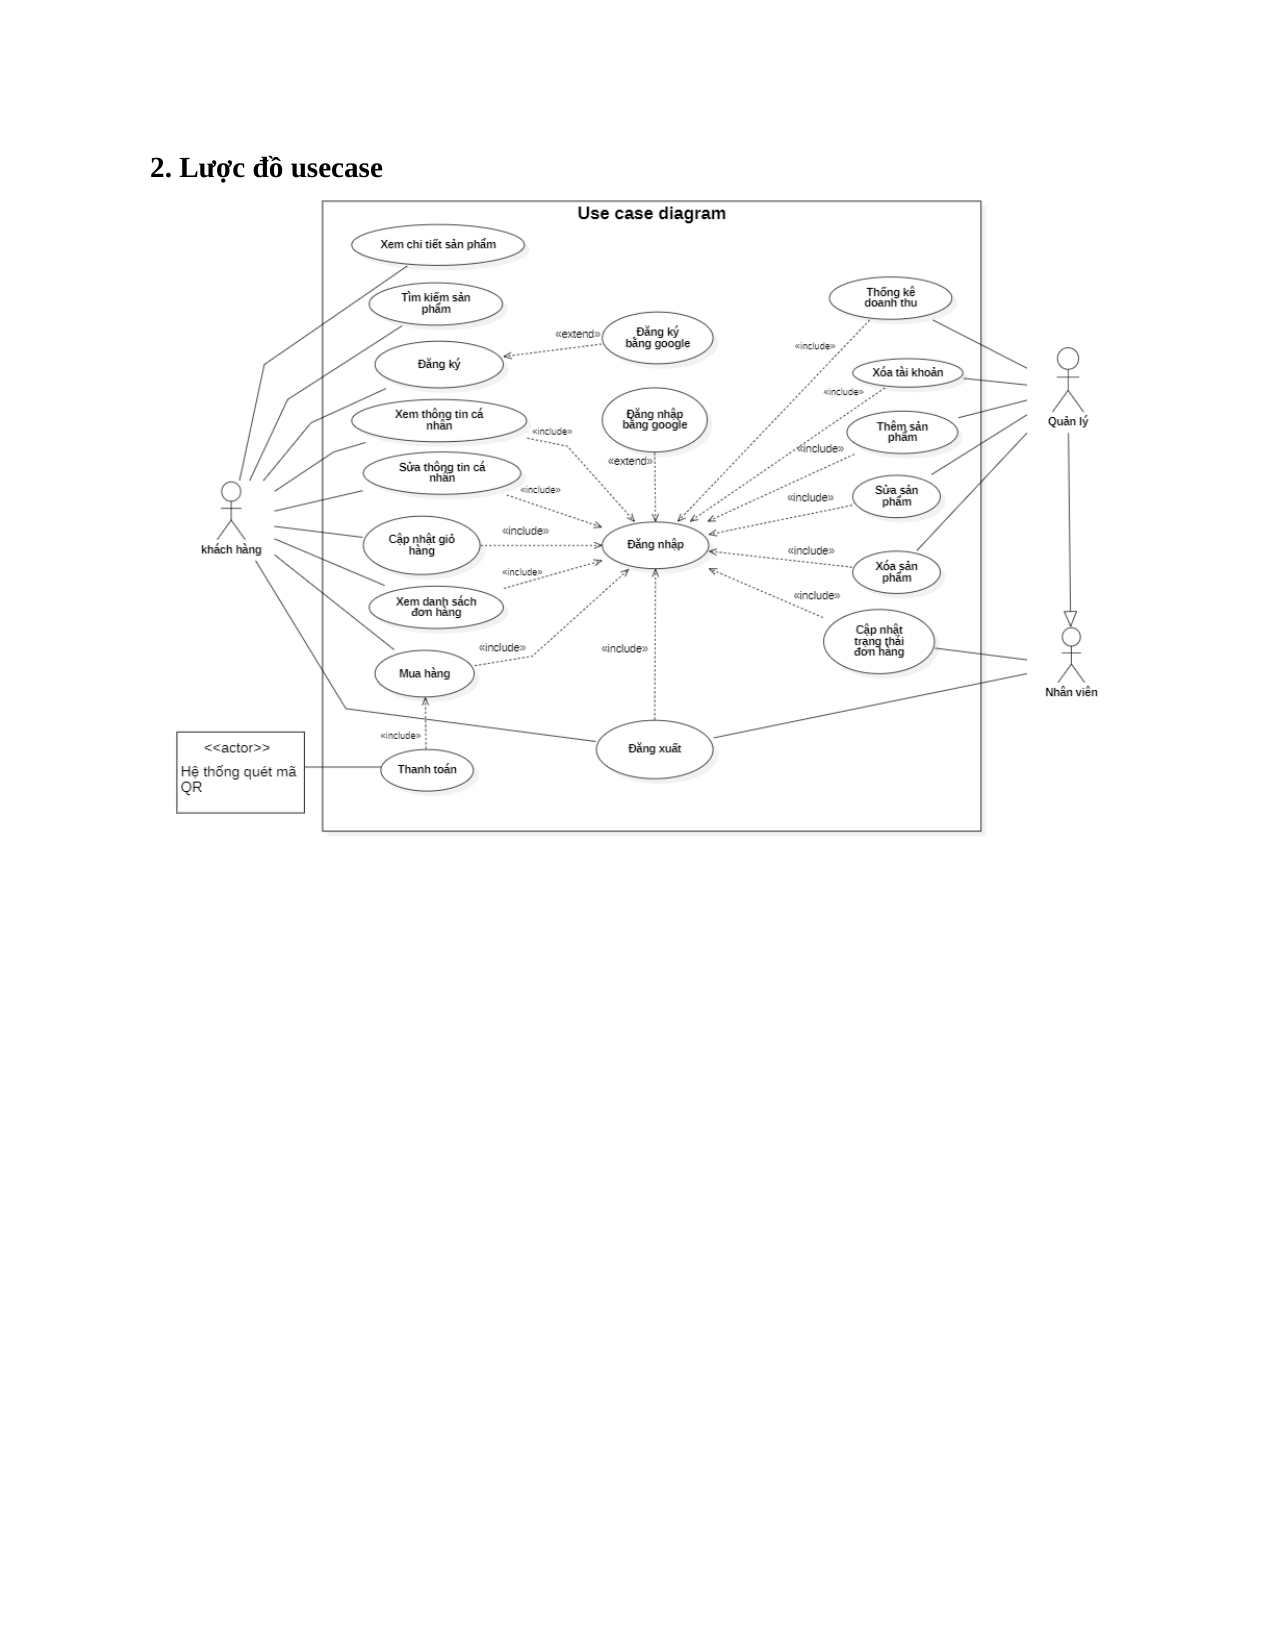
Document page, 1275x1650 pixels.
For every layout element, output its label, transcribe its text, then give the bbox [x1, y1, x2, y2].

picture [150, 191, 1125, 841]
subtitle 2. Lược đồ usecase [150, 150, 1125, 183]
